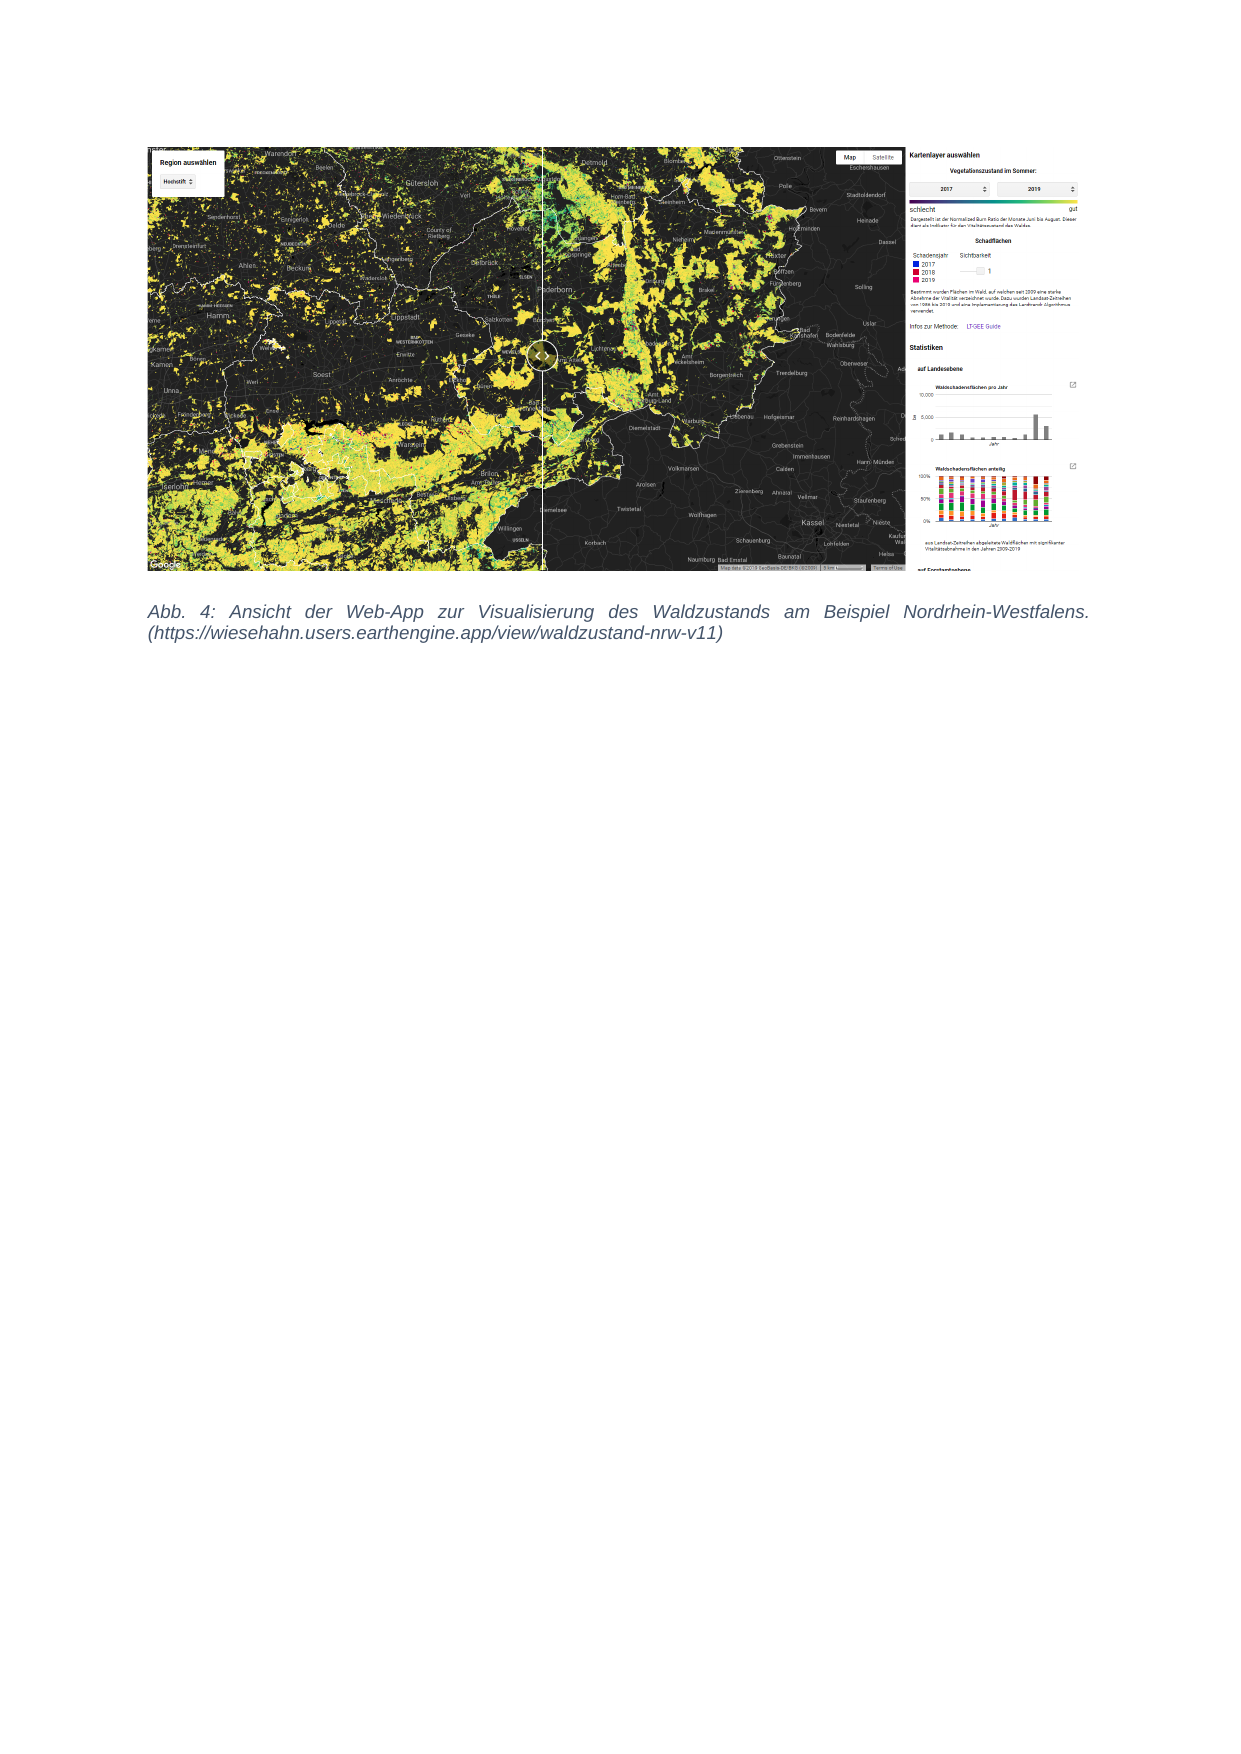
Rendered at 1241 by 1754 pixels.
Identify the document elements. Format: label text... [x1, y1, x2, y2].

picture [147, 147, 1080, 571]
